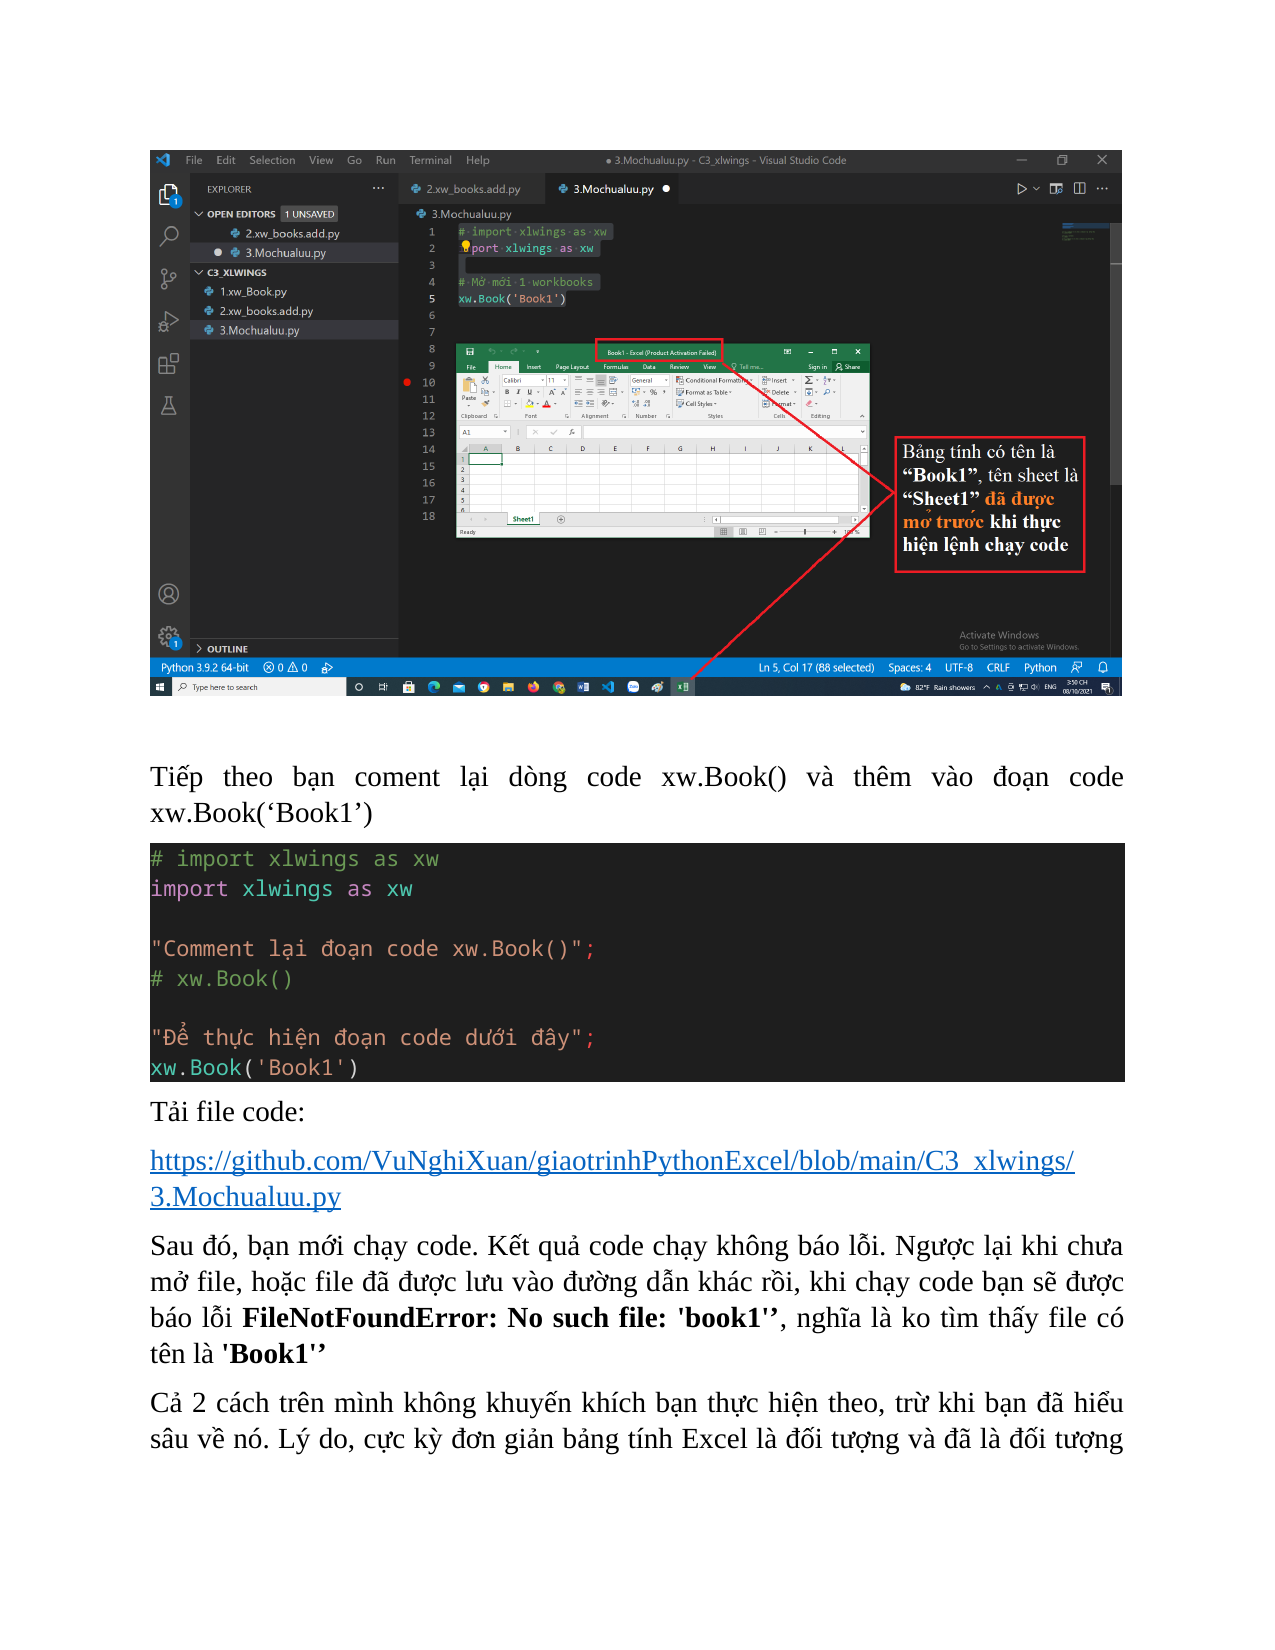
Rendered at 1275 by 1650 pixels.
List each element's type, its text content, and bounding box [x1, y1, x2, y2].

text xw.Book('Book1') [150, 1052, 1125, 1082]
text # import xlwings as xw [150, 843, 1125, 873]
picture [150, 150, 1122, 696]
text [150, 1385, 1125, 1454]
text "Comment lại đoạn code xw.Book()"; [150, 933, 1125, 963]
text "Để thực hiện đoạn code dưới đây"; [150, 1022, 1125, 1052]
text Tiếp theo bạn coment lại dòng code xw.Book() và thêm vào đoạn code xw.Book(‘Book1’) [150, 759, 1125, 828]
text https://github.com/VuNghiXuan/giaotrinhPythonExcel/blob/main/C3_xlwings/3.Mochualuu.py [150, 1143, 1125, 1213]
text Tải file code: [150, 1094, 1125, 1128]
text Sau đó, bạn mới chạy code. Kết quả code chạy không báo lỗi. Ngược lại khi chưa mở file, hoặc file đã được lưu vào đường dẫn khác rồi, khi chạy code bạn sẽ được báo lỗi FileNotFoundError: No such file: 'book1'’, nghĩa là ko tìm thấy file có tên là 'Book1'’ [150, 1228, 1125, 1370]
text # xw.Book() [150, 963, 1125, 992]
text import xlwings as xw [150, 873, 1125, 903]
